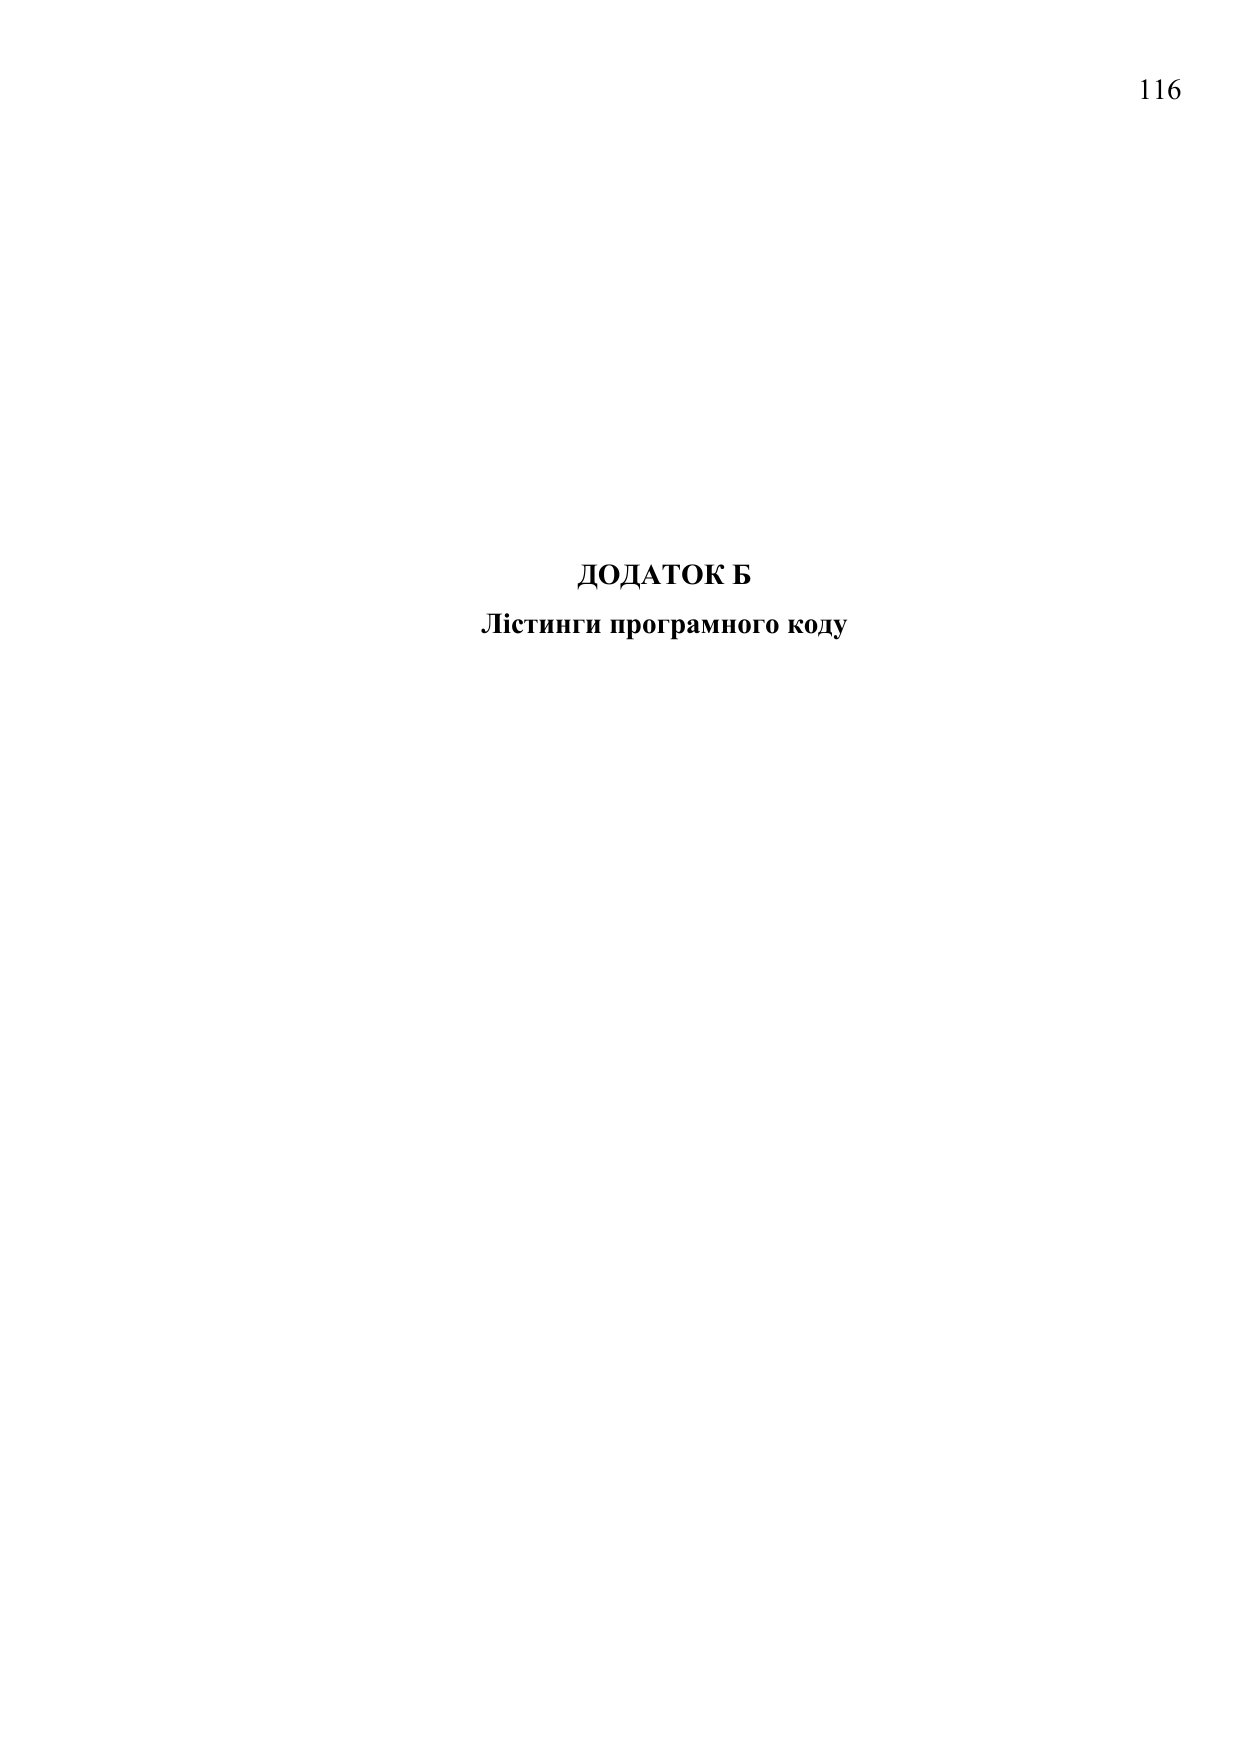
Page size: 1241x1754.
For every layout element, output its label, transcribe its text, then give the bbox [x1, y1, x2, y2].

text Лістинги програмного коду [148, 607, 1181, 639]
subtitle ДОДАТОК Б [148, 559, 1181, 591]
